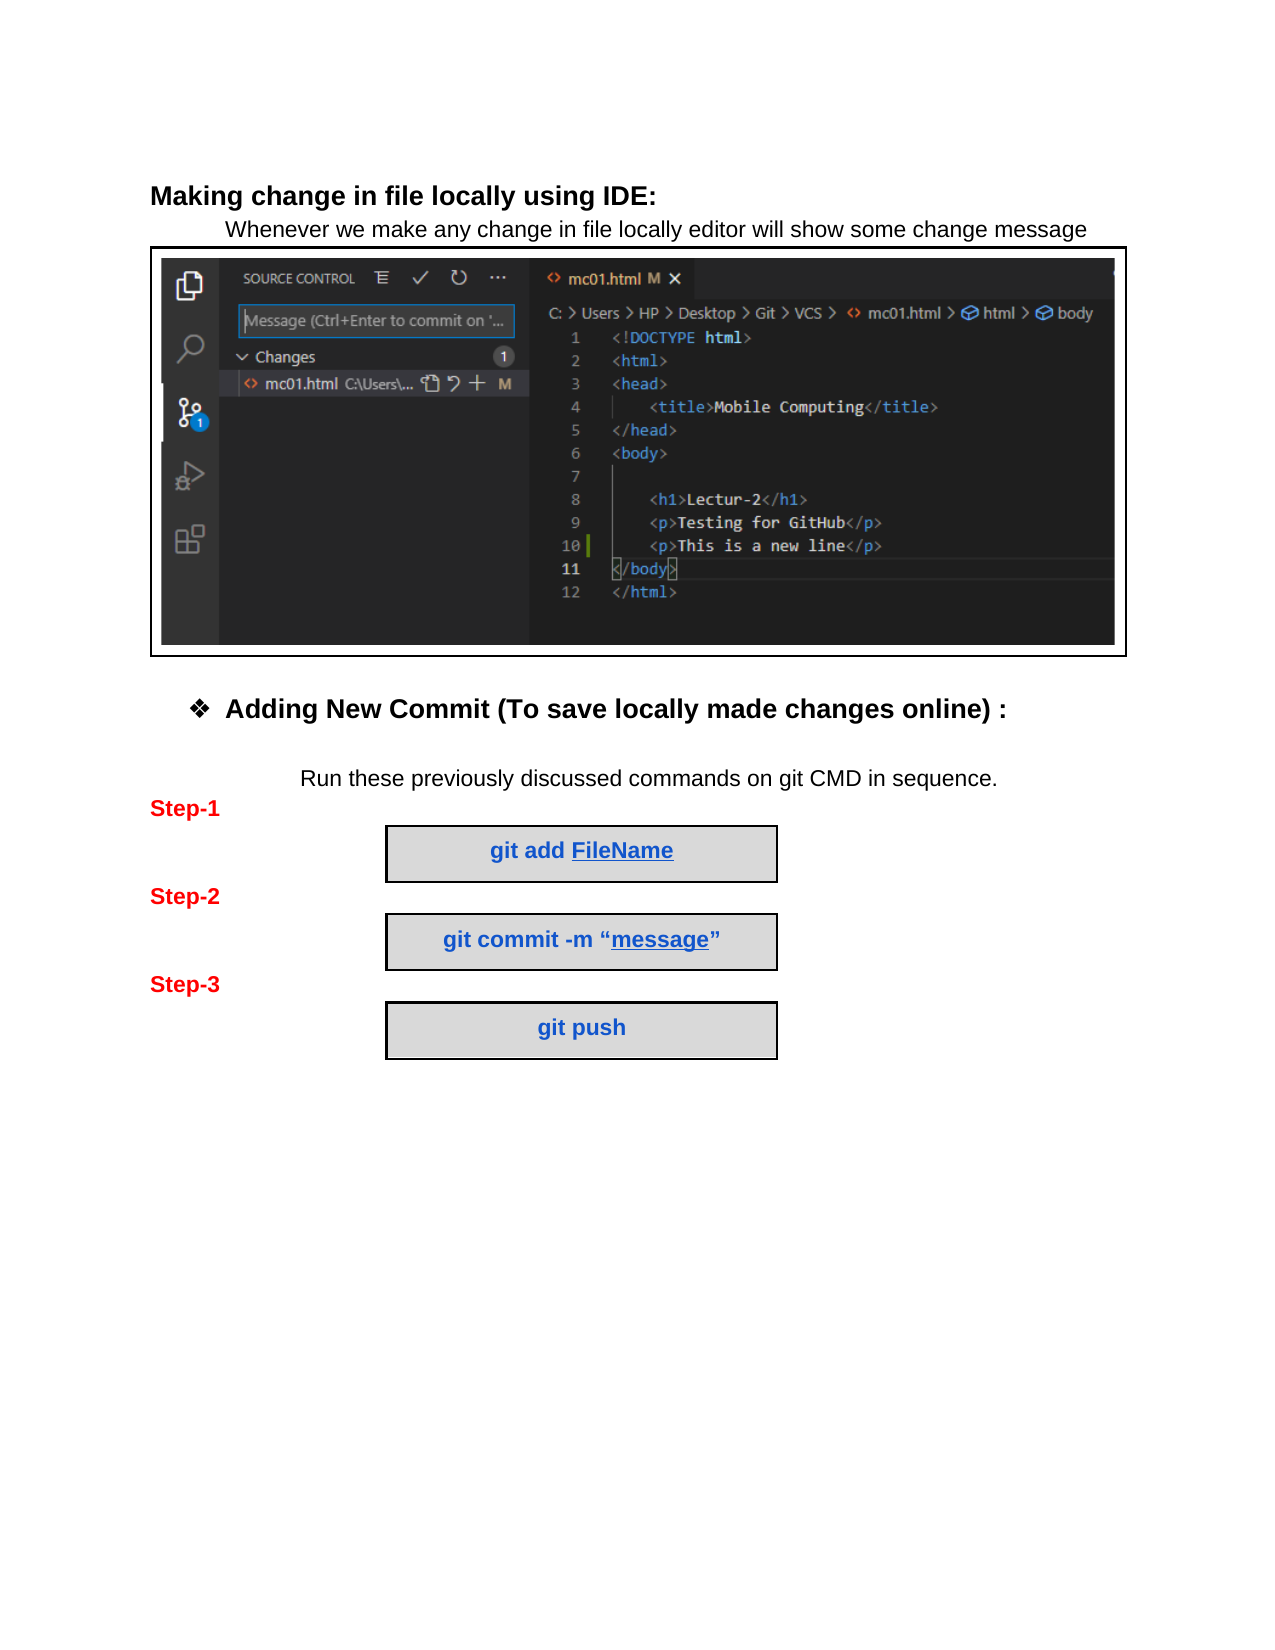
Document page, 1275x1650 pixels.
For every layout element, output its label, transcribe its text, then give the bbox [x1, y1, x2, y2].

text Making change in file locally using IDE: [150, 180, 1125, 211]
text Run these previously discussed commands on git CMD in sequence. [150, 764, 1125, 791]
table_header git commit -m “message” [388, 915, 776, 969]
list Adding New Commit (To save locally made changes online) : [187, 693, 1125, 724]
table_header git push [388, 1004, 776, 1057]
text Step-1 [150, 795, 1125, 821]
text Whenever we make any change in file locally editor will show some change message [150, 216, 1125, 242]
picture [161, 258, 1115, 645]
text Step-3 [150, 971, 1125, 998]
table_header git add FileName [388, 827, 776, 881]
table_header [152, 249, 1125, 655]
text Step-2 [150, 883, 1125, 909]
